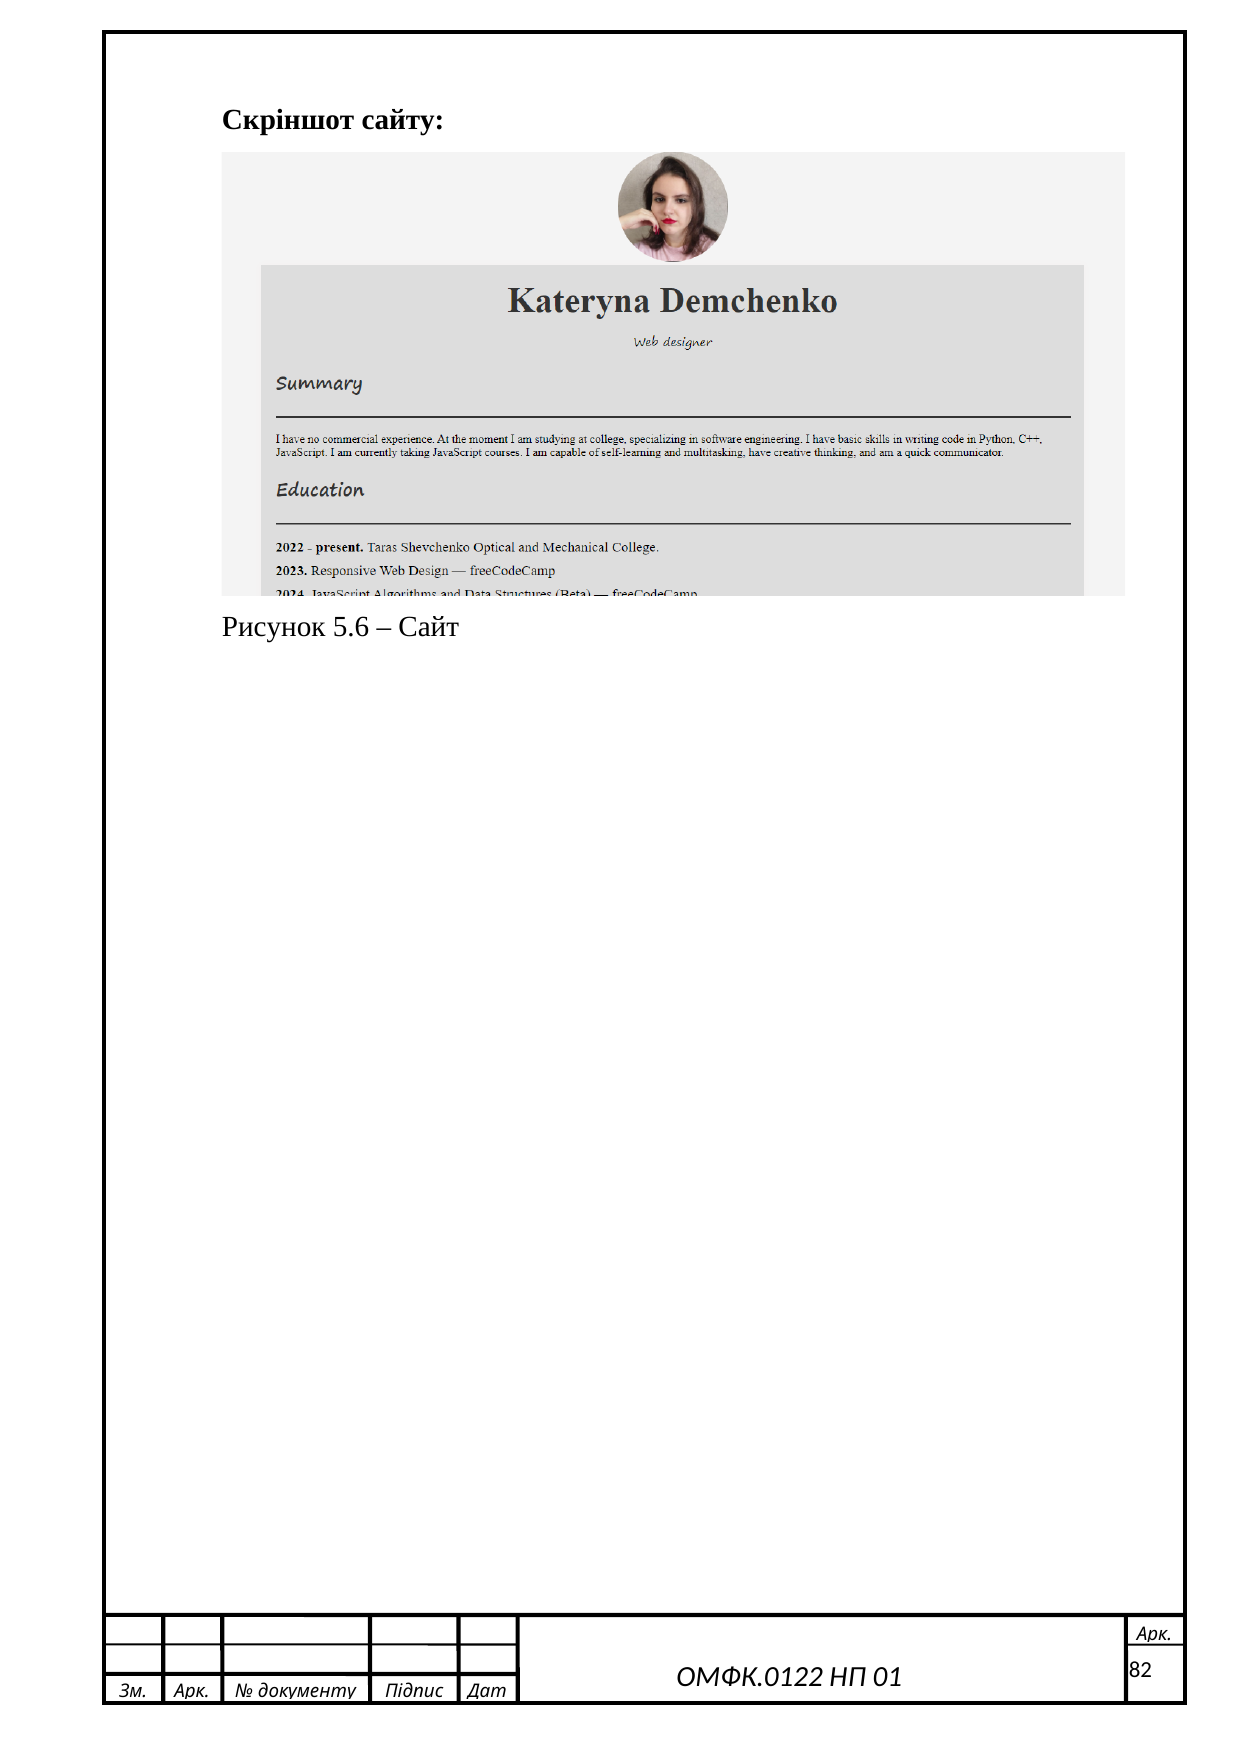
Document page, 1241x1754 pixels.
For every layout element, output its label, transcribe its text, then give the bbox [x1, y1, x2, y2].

text Скріншот сайту: [148, 102, 1092, 135]
picture [221, 152, 1125, 596]
text Рисунок 5.6 – Сайт [148, 609, 1152, 643]
